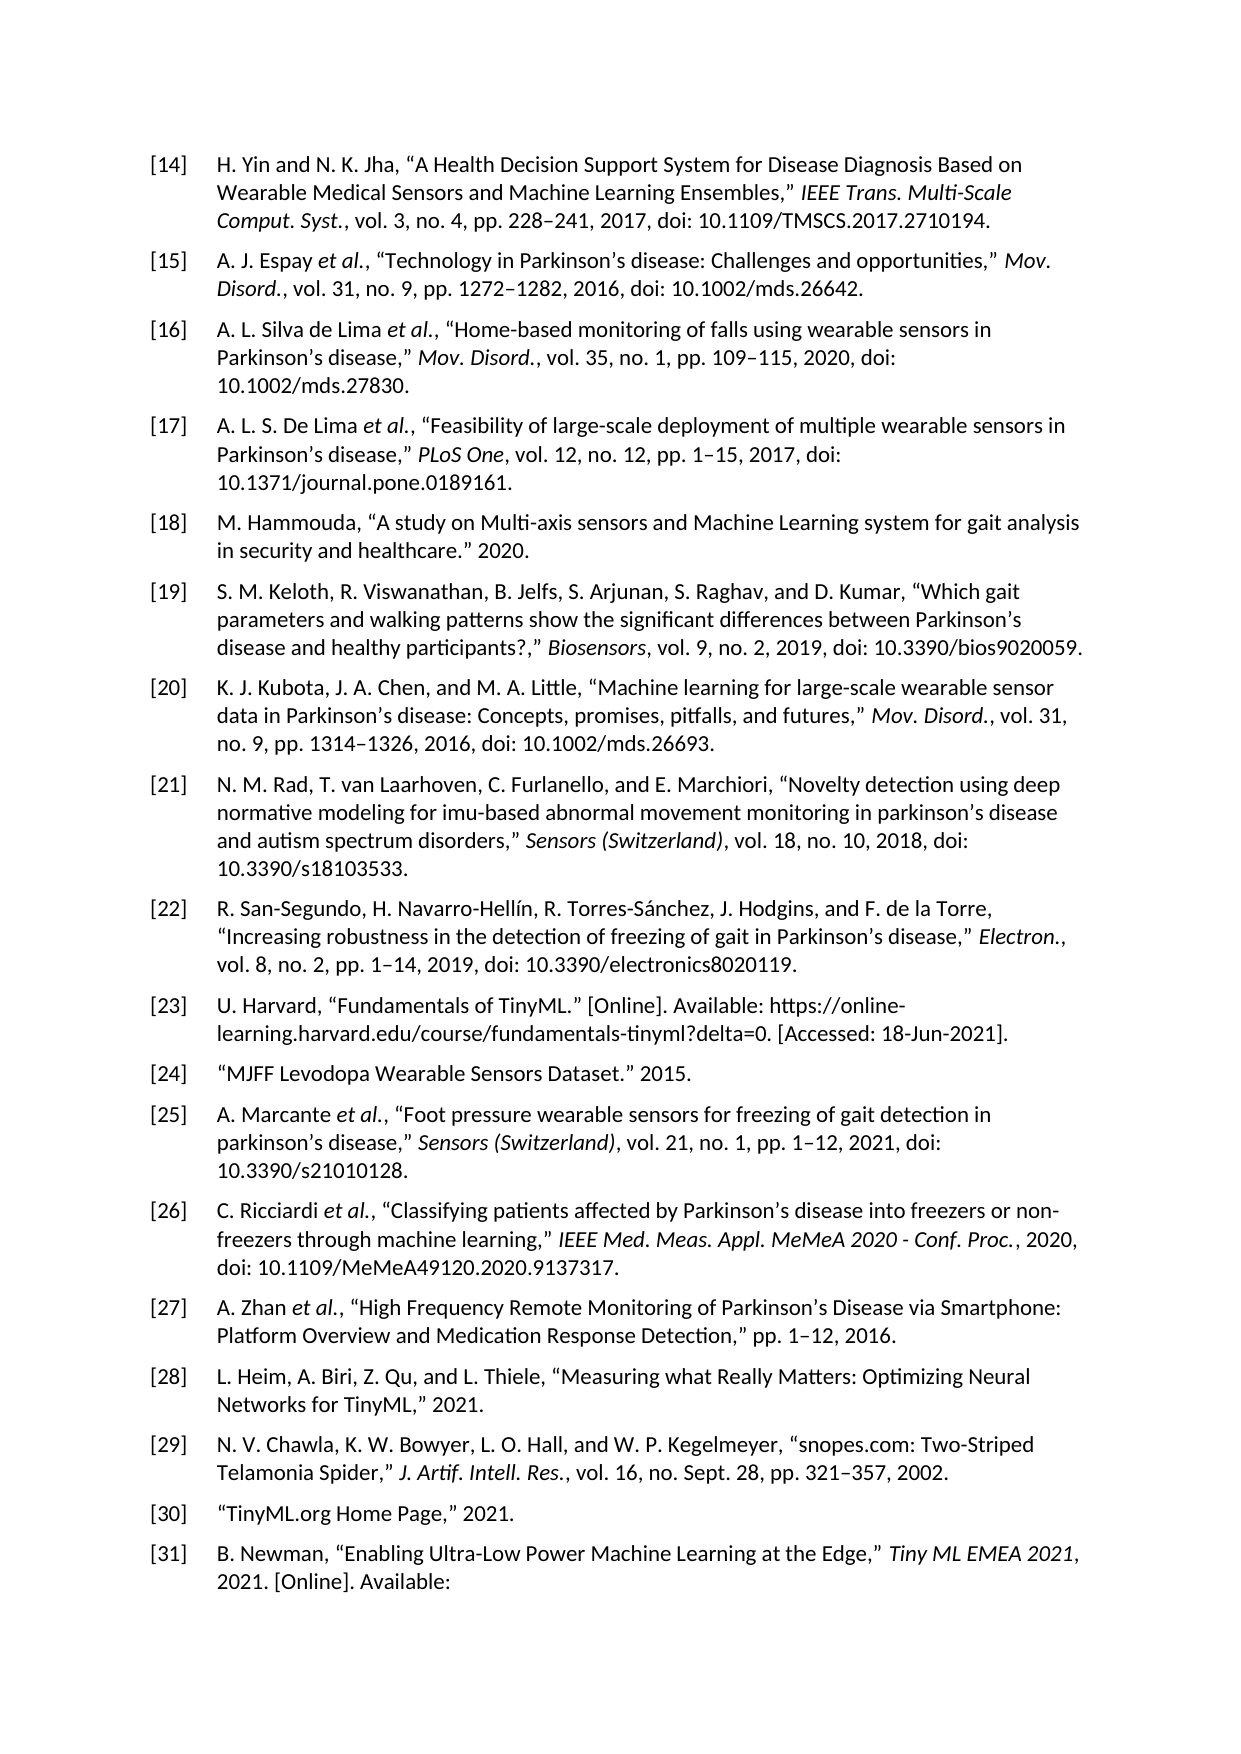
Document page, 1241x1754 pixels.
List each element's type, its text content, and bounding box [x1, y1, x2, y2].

text [20] K. J. Kubota, J. A. Chen, and M. A. Little, “Machine learning for large-scale wearable sensor data in Parkinson’s disease: Concepts, promises, pitfalls, and futures,” Mov. Disord., vol. 31, no. 9, pp. 1314–1326, 2016, doi: 10.1002/mds.26693. [150, 673, 1090, 757]
text [16] A. L. Silva de Lima et al., “Home-based monitoring of falls using wearable sensors in Parkinson’s disease,” Mov. Disord., vol. 35, no. 1, pp. 109–115, 2020, doi: 10.1002/mds.27830. [150, 315, 1090, 399]
text [17] A. L. S. De Lima et al., “Feasibility of large-scale deployment of multiple wearable sensors in Parkinson’s disease,” PLoS One, vol. 12, no. 12, pp. 1–15, 2017, doi: 10.1371/journal.pone.0189161. [150, 412, 1090, 496]
text [23] U. Harvard, “Fundamentals of TinyML.” [Online]. Available: https://online-learning.harvard.edu/course/fundamentals-tinyml?delta=0. [Accessed: 18-Jun-2021]. [150, 991, 1090, 1047]
text [15] A. J. Espay et al., “Technology in Parkinson’s disease: Challenges and opportunities,” Mov. Disord., vol. 31, no. 9, pp. 1272–1282, 2016, doi: 10.1002/mds.26642. [150, 247, 1090, 303]
text [27] A. Zhan et al., “High Frequency Remote Monitoring of Parkinson’s Disease via Smartphone: Platform Overview and Medication Response Detection,” pp. 1–12, 2016. [150, 1293, 1090, 1349]
text [29] N. V. Chawla, K. W. Bowyer, L. O. Hall, and W. P. Kegelmeyer, “snopes.com: Two-Striped Telamonia Spider,” J. Artif. Intell. Res., vol. 16, no. Sept. 28, pp. 321–357, 2002. [150, 1430, 1090, 1486]
text [25] A. Marcante et al., “Foot pressure wearable sensors for freezing of gait detection in parkinson’s disease,” Sensors (Switzerland), vol. 21, no. 1, pp. 1–12, 2021, doi: 10.3390/s21010128. [150, 1100, 1090, 1184]
text [24] “MJFF Levodopa Wearable Sensors Dataset.” 2015. [150, 1059, 1090, 1088]
text [21] N. M. Rad, T. van Laarhoven, C. Furlanello, and E. Marchiori, “Novelty detection using deep normative modeling for imu-based abnormal movement monitoring in parkinson’s disease and autism spectrum disorders,” Sensors (Switzerland), vol. 18, no. 10, 2018, doi: 10.3390/s18103533. [150, 770, 1090, 882]
text [28] L. Heim, A. Biri, Z. Qu, and L. Thiele, “Measuring what Really Matters: Optimizing Neural Networks for TinyML,” 2021. [150, 1362, 1090, 1418]
text [19] S. M. Keloth, R. Viswanathan, B. Jelfs, S. Arjunan, S. Raghav, and D. Kumar, “Which gait parameters and walking patterns show the significant differences between Parkinson’s disease and healthy participants?,” Biosensors, vol. 9, no. 2, 2019, doi: 10.3390/bios9020059. [150, 577, 1090, 661]
text [14] H. Yin and N. K. Jha, “A Health Decision Support System for Disease Diagnosis Based on Wearable Medical Sensors and Machine Learning Ensembles,” IEEE Trans. Multi-Scale Comput. Syst., vol. 3, no. 4, pp. 228–241, 2017, doi: 10.1109/TMSCS.2017.2710194. [150, 150, 1090, 234]
text [22] R. San-Segundo, H. Navarro-Hellín, R. Torres-Sánchez, J. Hodgins, and F. de la Torre, “Increasing robustness in the detection of freezing of gait in Parkinson’s disease,” Electron., vol. 8, no. 2, pp. 1–14, 2019, doi: 10.3390/electronics8020119. [150, 894, 1090, 978]
text [18] M. Hammouda, “A study on Multi-axis sensors and Machine Learning system for gait analysis in security and healthcare.” 2020. [150, 508, 1090, 564]
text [150, 1539, 1090, 1595]
text [26] C. Ricciardi et al., “Classifying patients affected by Parkinson’s disease into freezers or non-freezers through machine learning,” IEEE Med. Meas. Appl. MeMeA 2020 - Conf. Proc., 2020, doi: 10.1109/MeMeA49120.2020.9137317. [150, 1197, 1090, 1281]
text [30] “TinyML.org Home Page,” 2021. [150, 1499, 1090, 1527]
